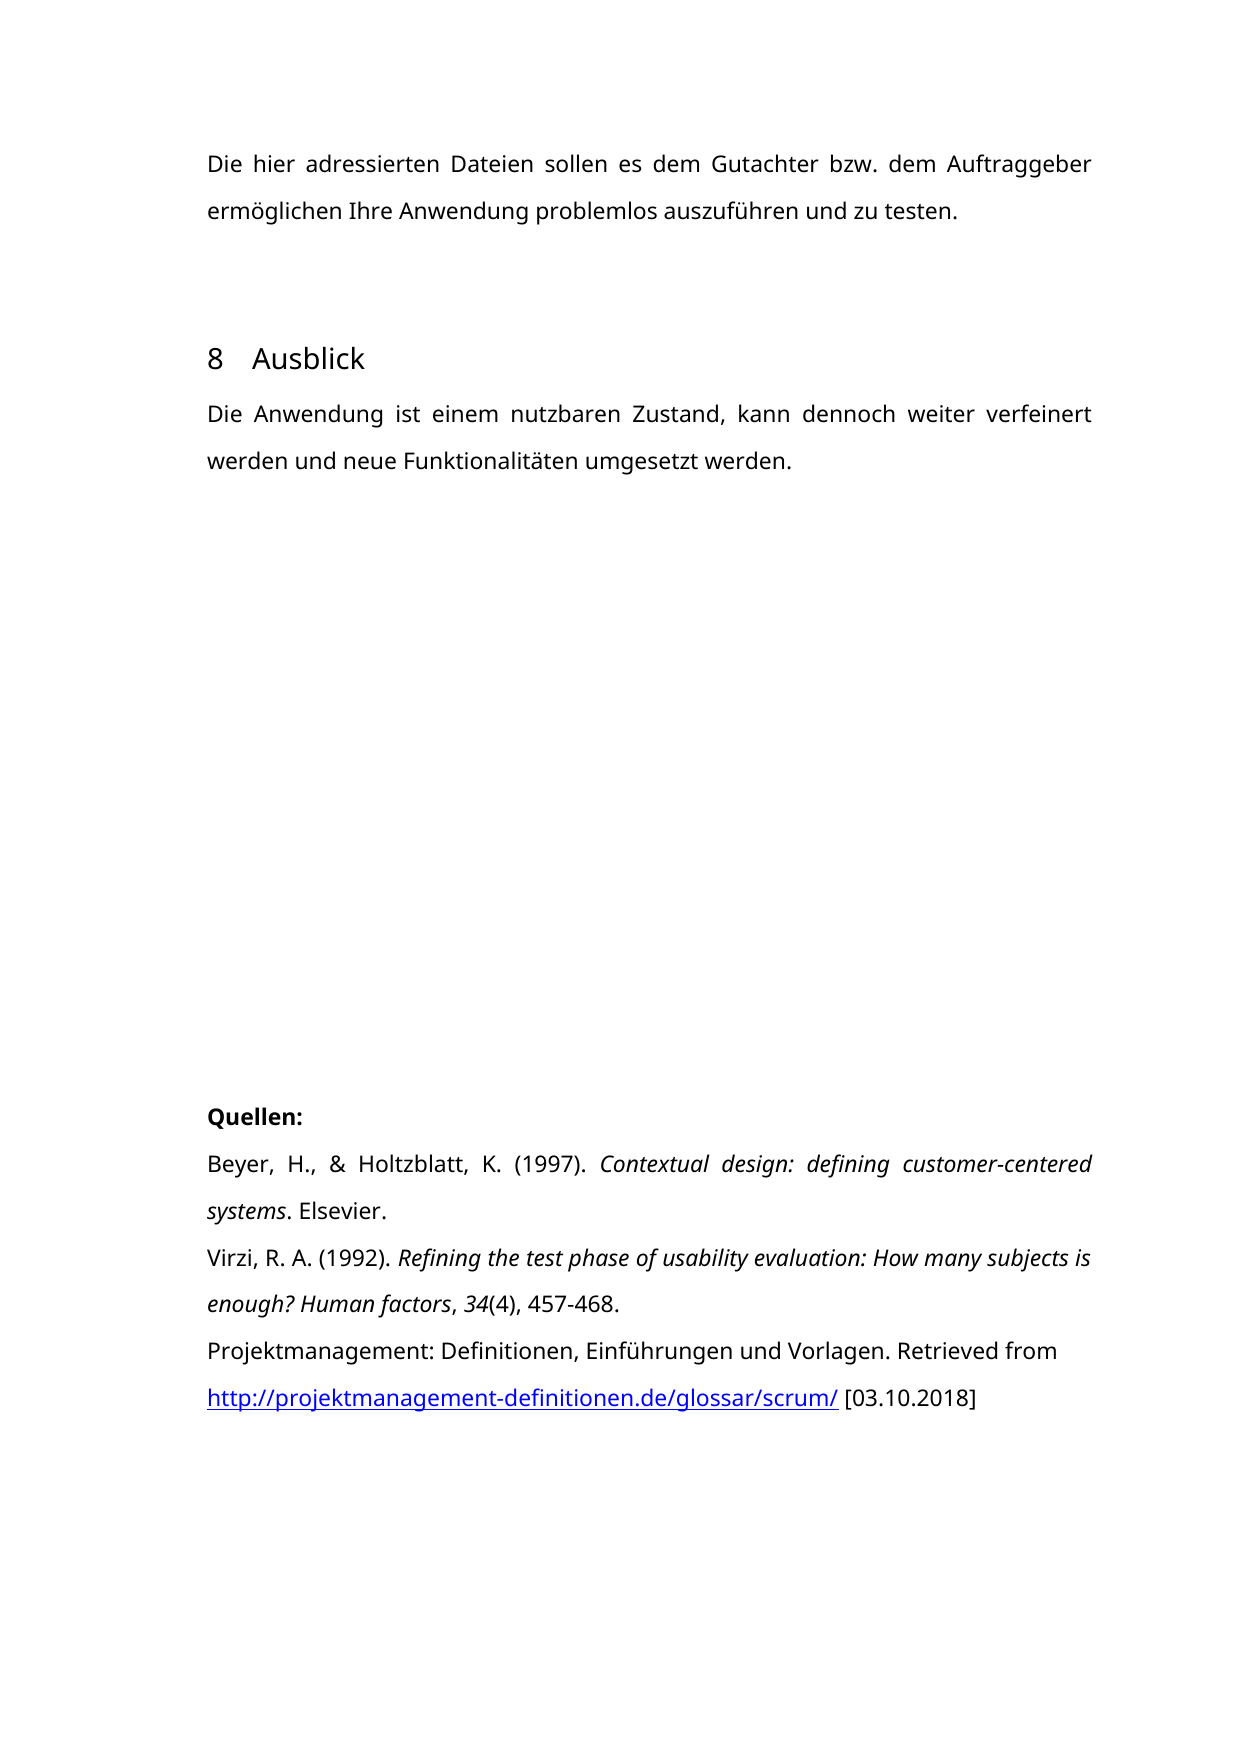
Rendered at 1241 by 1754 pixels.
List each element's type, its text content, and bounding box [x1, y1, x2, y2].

text Projektmanagement: Definitionen, Einführungen und Vorlagen. Retrieved from [207, 1335, 1092, 1367]
text Virzi, R. A. (1992). Refining the test phase of usability evaluation: How many subjects is enough? Human factors, 34(4), 457-468. [207, 1242, 1092, 1320]
text http://projektmanagement-definitionen.de/glossar/scrum/ [03.10.2018] [207, 1382, 1092, 1413]
text Beyer, H., & Holtzblatt, K. (1997). Contextual design: defining customer-centered systems. Elsevier. [207, 1148, 1092, 1226]
text Die Anwendung ist einem nutzbaren Zustand, kann dennoch weiter verfeinert werden und neue Funktionalitäten umgesetzt werden. [207, 398, 1092, 476]
subtitle Ausblick [207, 338, 1092, 378]
text Die hier adressierten Dateien sollen es dem Gutachter bzw. dem Auftraggeber ermöglichen Ihre Anwendung problemlos auszuführen und zu testen. [207, 148, 1092, 226]
text Quellen: [207, 1101, 1092, 1132]
